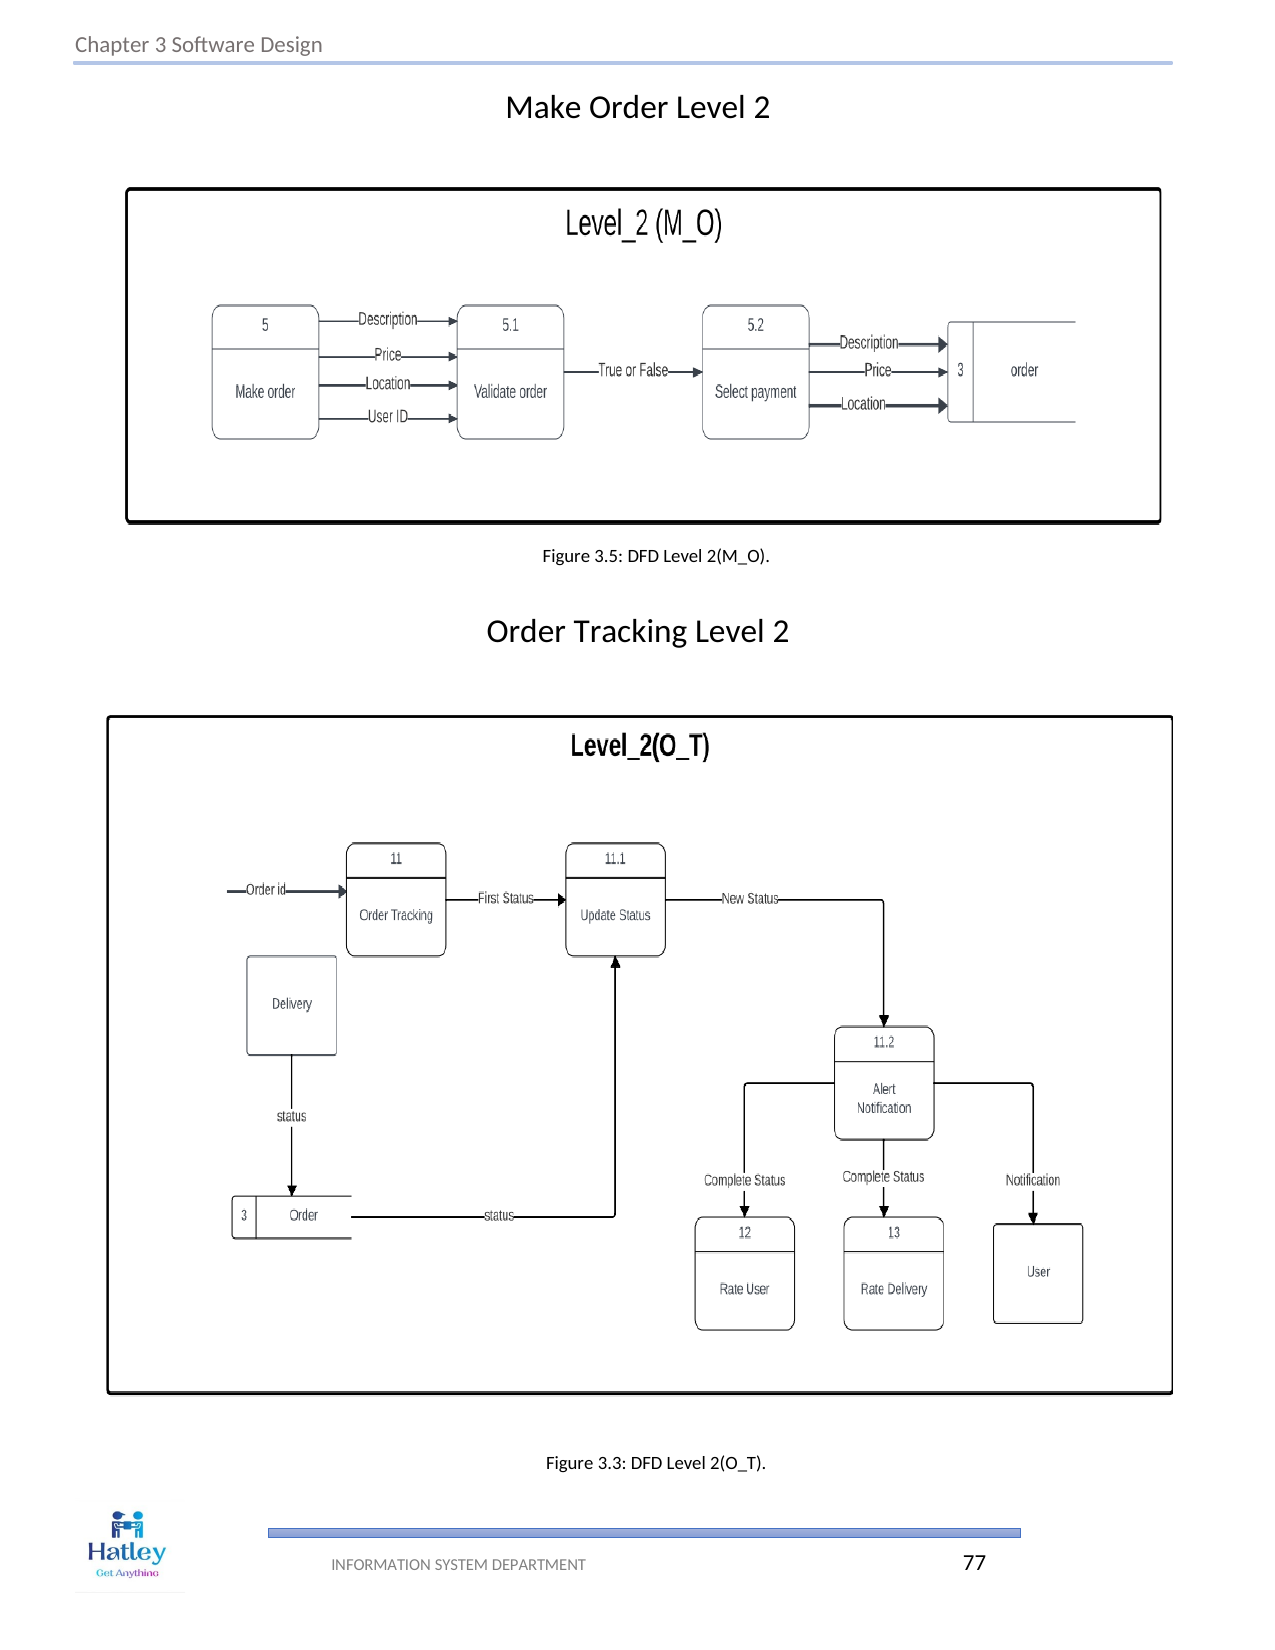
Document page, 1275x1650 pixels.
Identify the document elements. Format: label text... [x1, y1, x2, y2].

text Figure 3.5: DFD Level 2(M_O). [243, 525, 1070, 568]
picture [106, 715, 1173, 1397]
text Make Order Level 2 [225, 86, 1050, 127]
text Figure 3.3: DFD Level 2(O_T). [243, 1451, 1070, 1474]
text Order Tracking Level 2 [225, 611, 1050, 651]
picture [125, 187, 1162, 525]
picture [269, 1529, 1020, 1537]
picture [75, 1498, 185, 1593]
